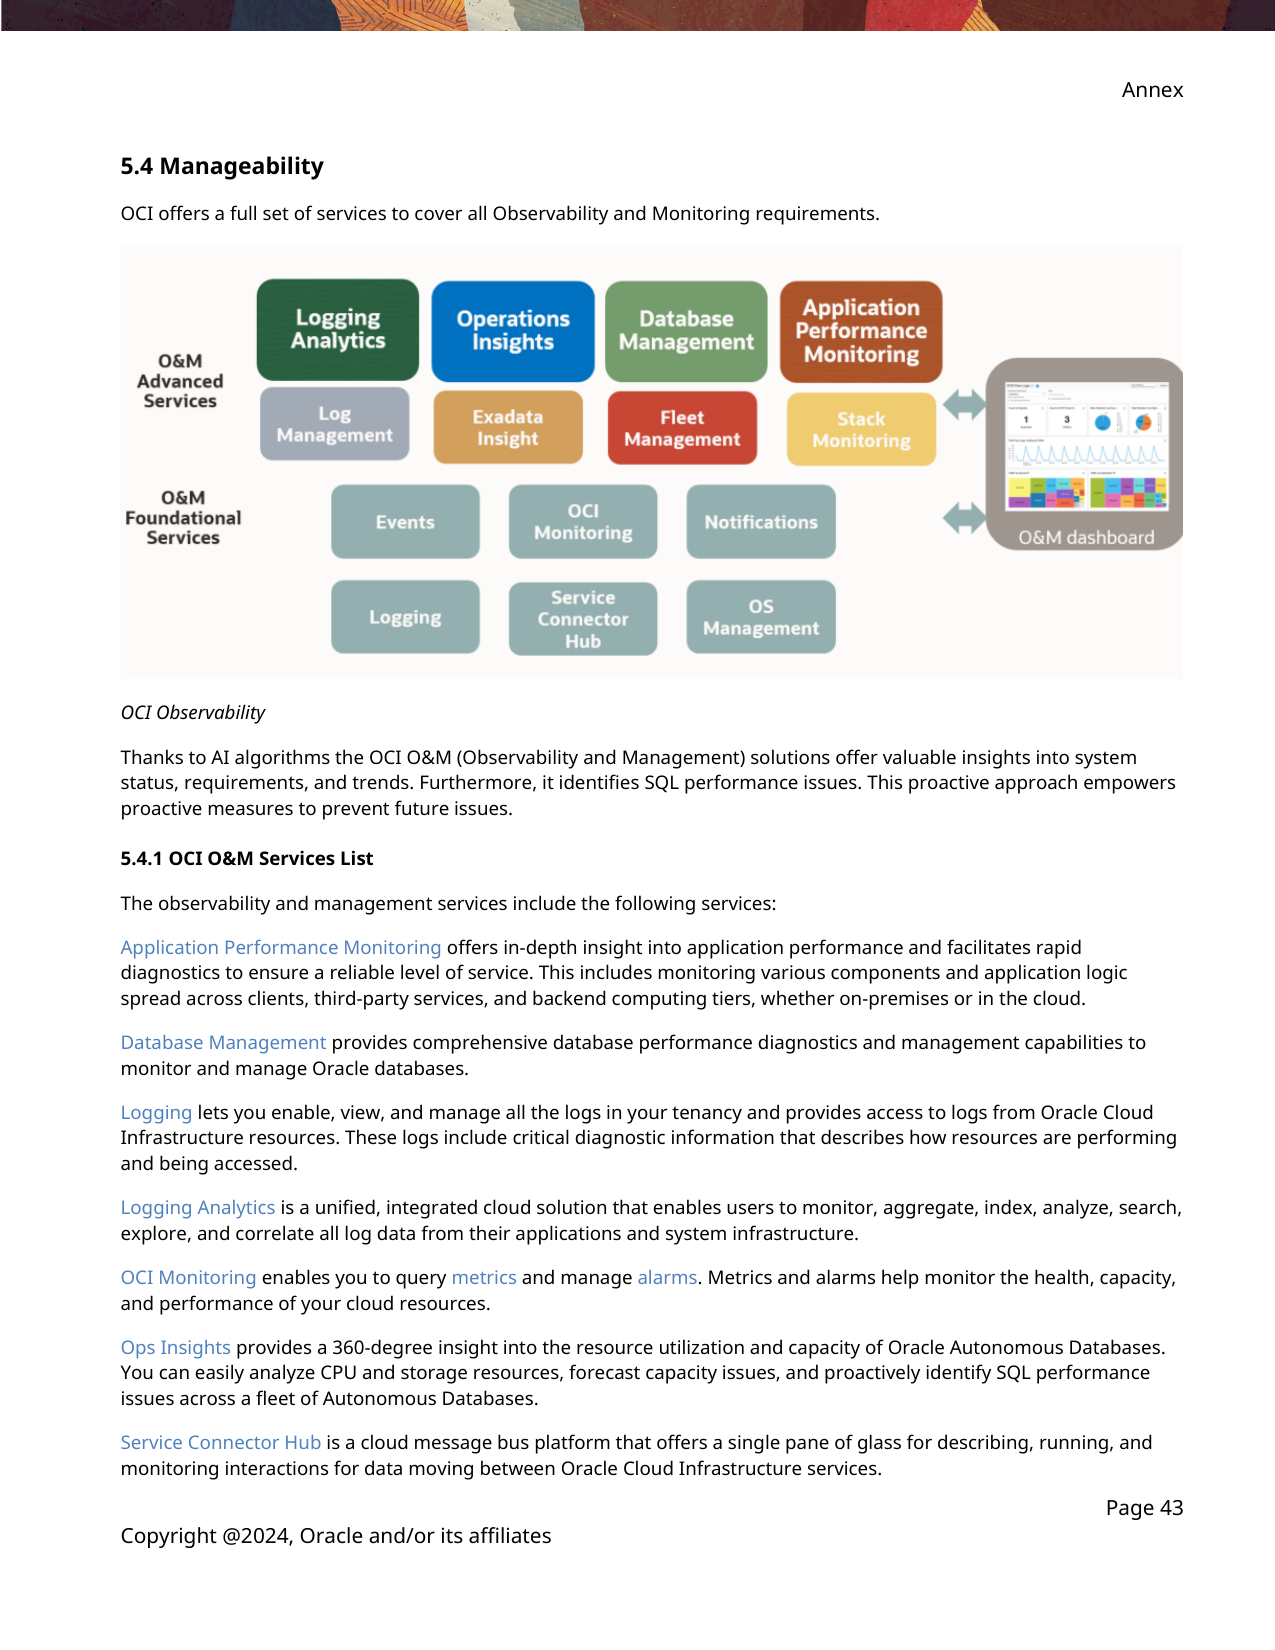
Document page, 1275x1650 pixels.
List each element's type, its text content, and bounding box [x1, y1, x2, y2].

text Logging lets you enable, view, and manage all the logs in your tenancy and provides access to logs from Oracle Cloud Infrastructure resources. These logs include critical diagnostic information that describes how resources are performing and being accessed. [120, 1099, 1184, 1176]
text Service Connector Hub is a cloud message bus platform that offers a single pane of glass for describing, running, and monitoring interactions for data moving between Oracle Cloud Infrastructure services. [120, 1429, 1184, 1480]
picture [1, 0, 1275, 31]
text Database Management provides comprehensive database performance diagnostics and management capabilities to monitor and manage Oracle databases. [120, 1029, 1184, 1080]
picture [120, 244, 1183, 679]
text OCI Monitoring enables you to query metrics and manage alarms. Metrics and alarms help monitor the health, capacity, and performance of your cloud resources. [120, 1264, 1184, 1315]
text Logging Analytics is a unified, integrated cloud solution that enables users to monitor, aggregate, index, analyze, search, explore, and correlate all log data from their applications and system infrastructure. [120, 1194, 1184, 1246]
subtitle OCI O&M Services List [120, 846, 1184, 871]
subtitle Manageability [120, 150, 1184, 181]
text OCI offers a full set of services to cover all Observability and Monitoring requirements. [120, 200, 1184, 226]
text The observability and management services include the following services: [120, 890, 1184, 915]
text Thanks to AI algorithms the OCI O&M (Observability and Management) solutions offer valuable insights into system status, requirements, and trends. Furthermore, it identifies SQL performance issues. This proactive approach empowers proactive measures to prevent future issues. [120, 744, 1184, 821]
text Application Performance Monitoring offers in-depth insight into application performance and facilitates rapid diagnostics to ensure a reliable level of service. This includes monitoring various components and application logic spread across clients, third-party services, and backend computing tiers, whether on-premises or in the cloud. [120, 934, 1184, 1011]
text OCI Observability [120, 700, 1184, 725]
text Ops Insights provides a 360-degree insight into the resource utilization and capacity of Oracle Autonomous Databases. You can easily analyze CPU and storage resources, forecast capacity issues, and proactively identify SQL performance issues across a fleet of Autonomous Databases. [120, 1334, 1184, 1411]
